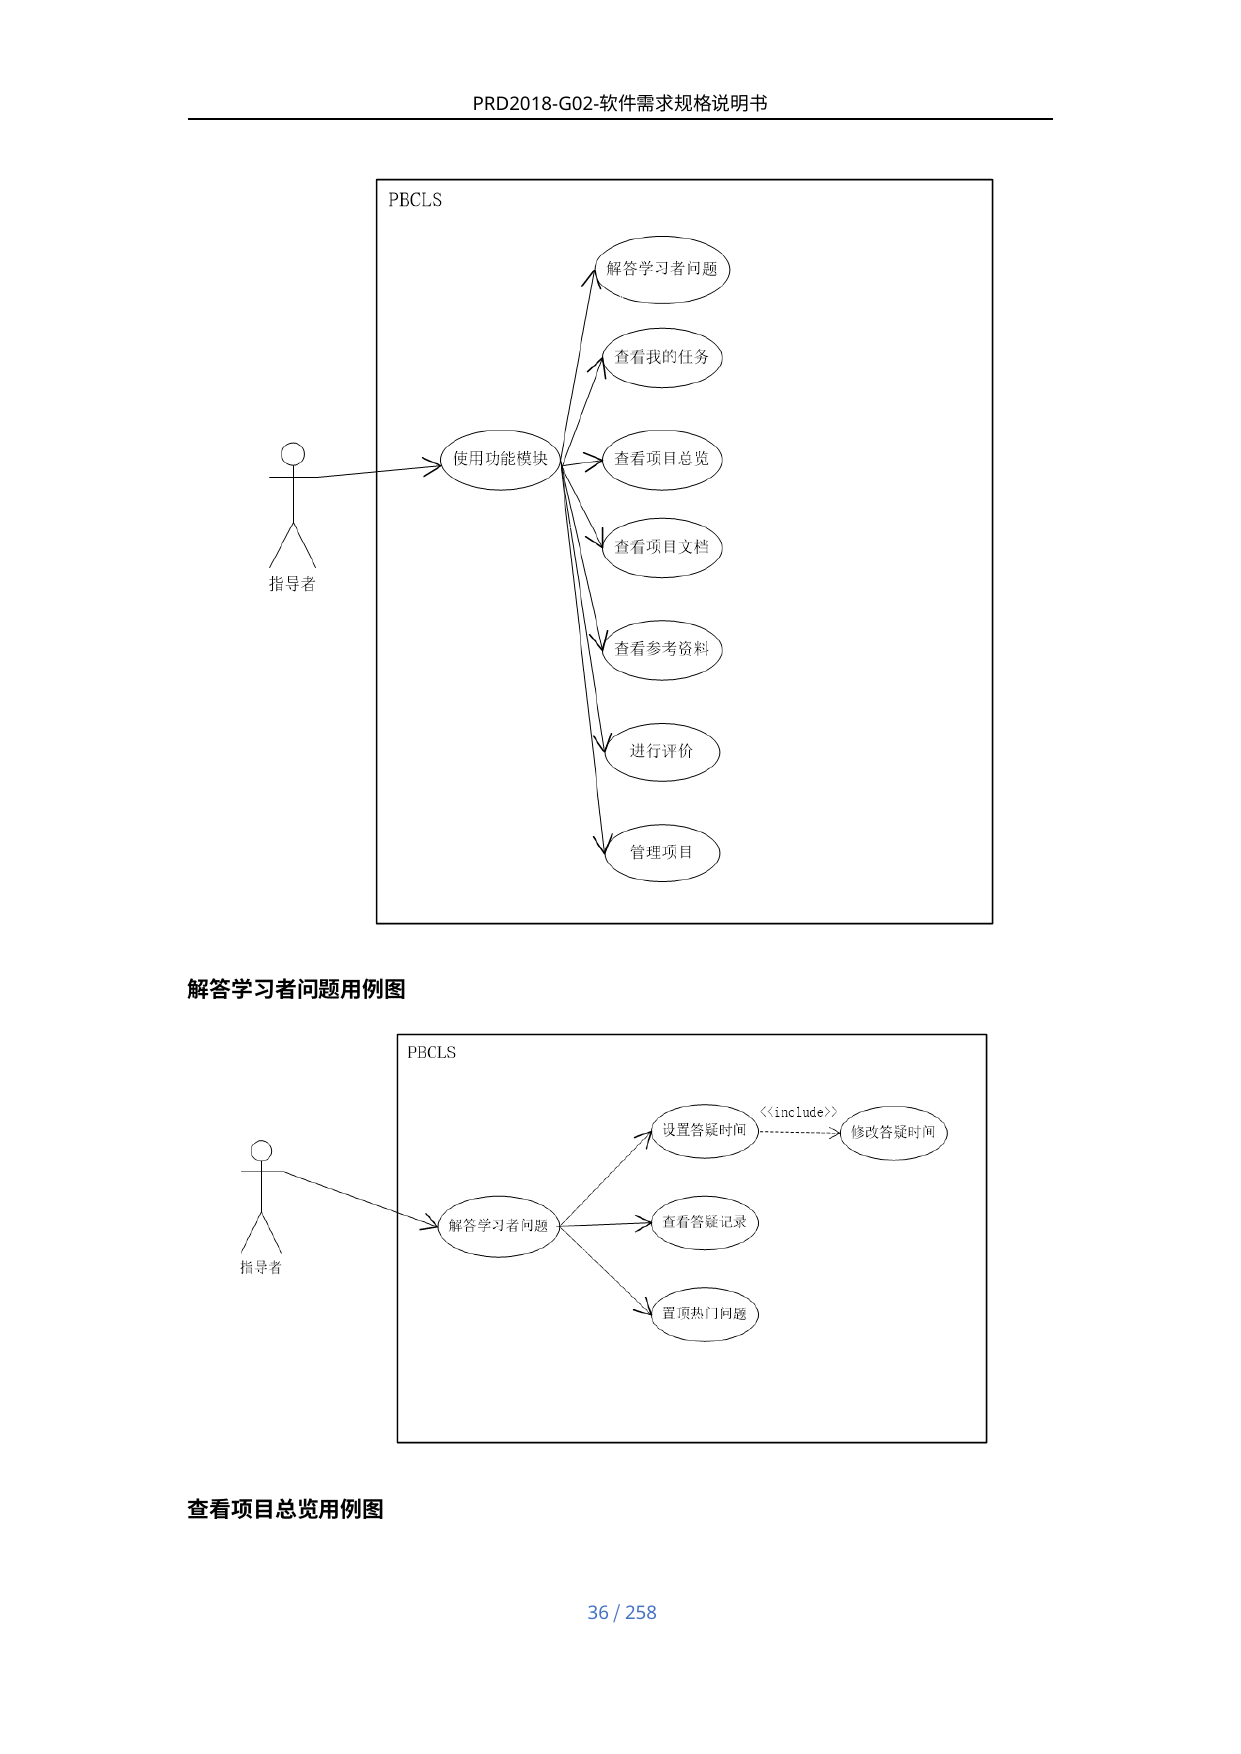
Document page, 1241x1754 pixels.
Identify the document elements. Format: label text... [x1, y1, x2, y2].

text 查看项目总览用例图 [187, 1491, 1053, 1524]
text 解答学习者问题用例图 [187, 971, 1053, 1003]
picture [187, 1003, 1053, 1466]
picture [187, 158, 1053, 960]
